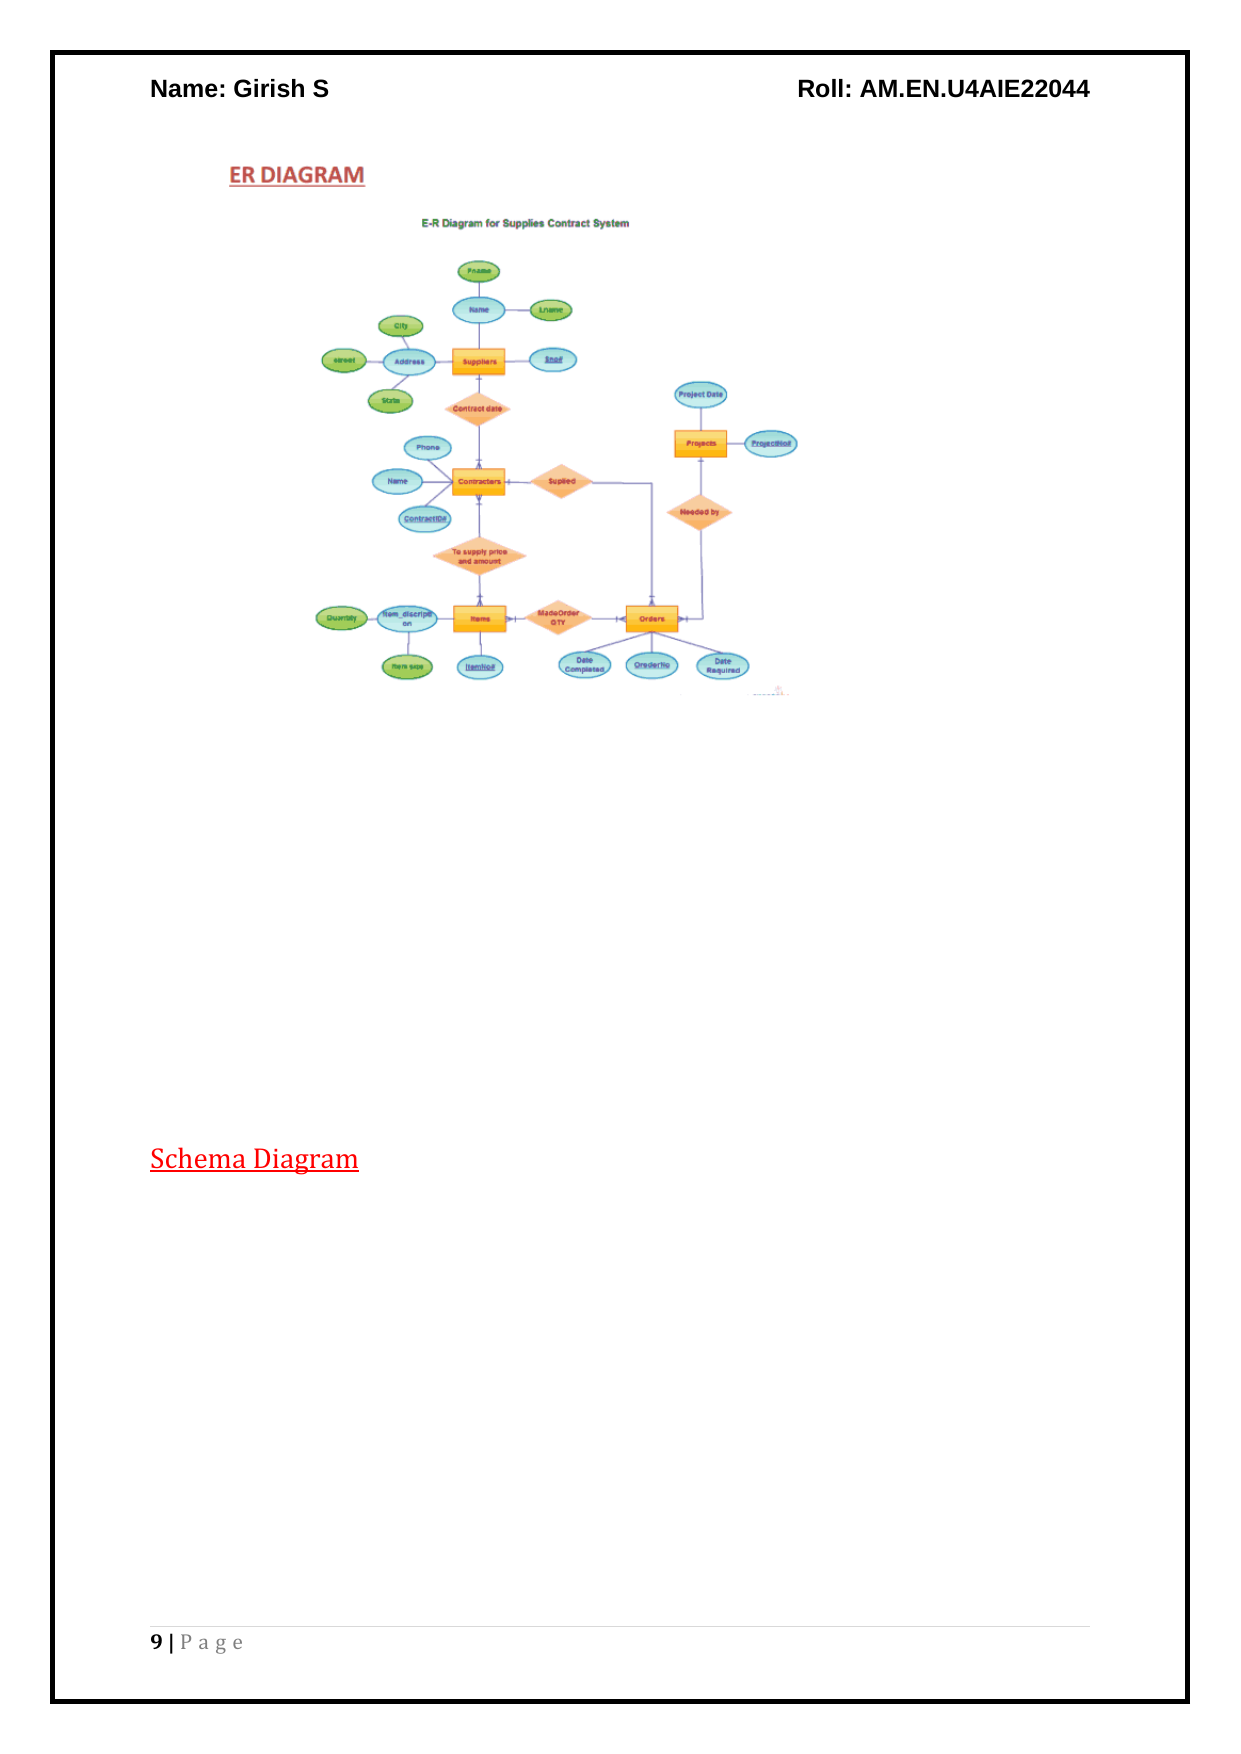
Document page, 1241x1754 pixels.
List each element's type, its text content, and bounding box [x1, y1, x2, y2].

picture [150, 150, 922, 713]
text Schema Diagram [150, 1141, 1090, 1175]
